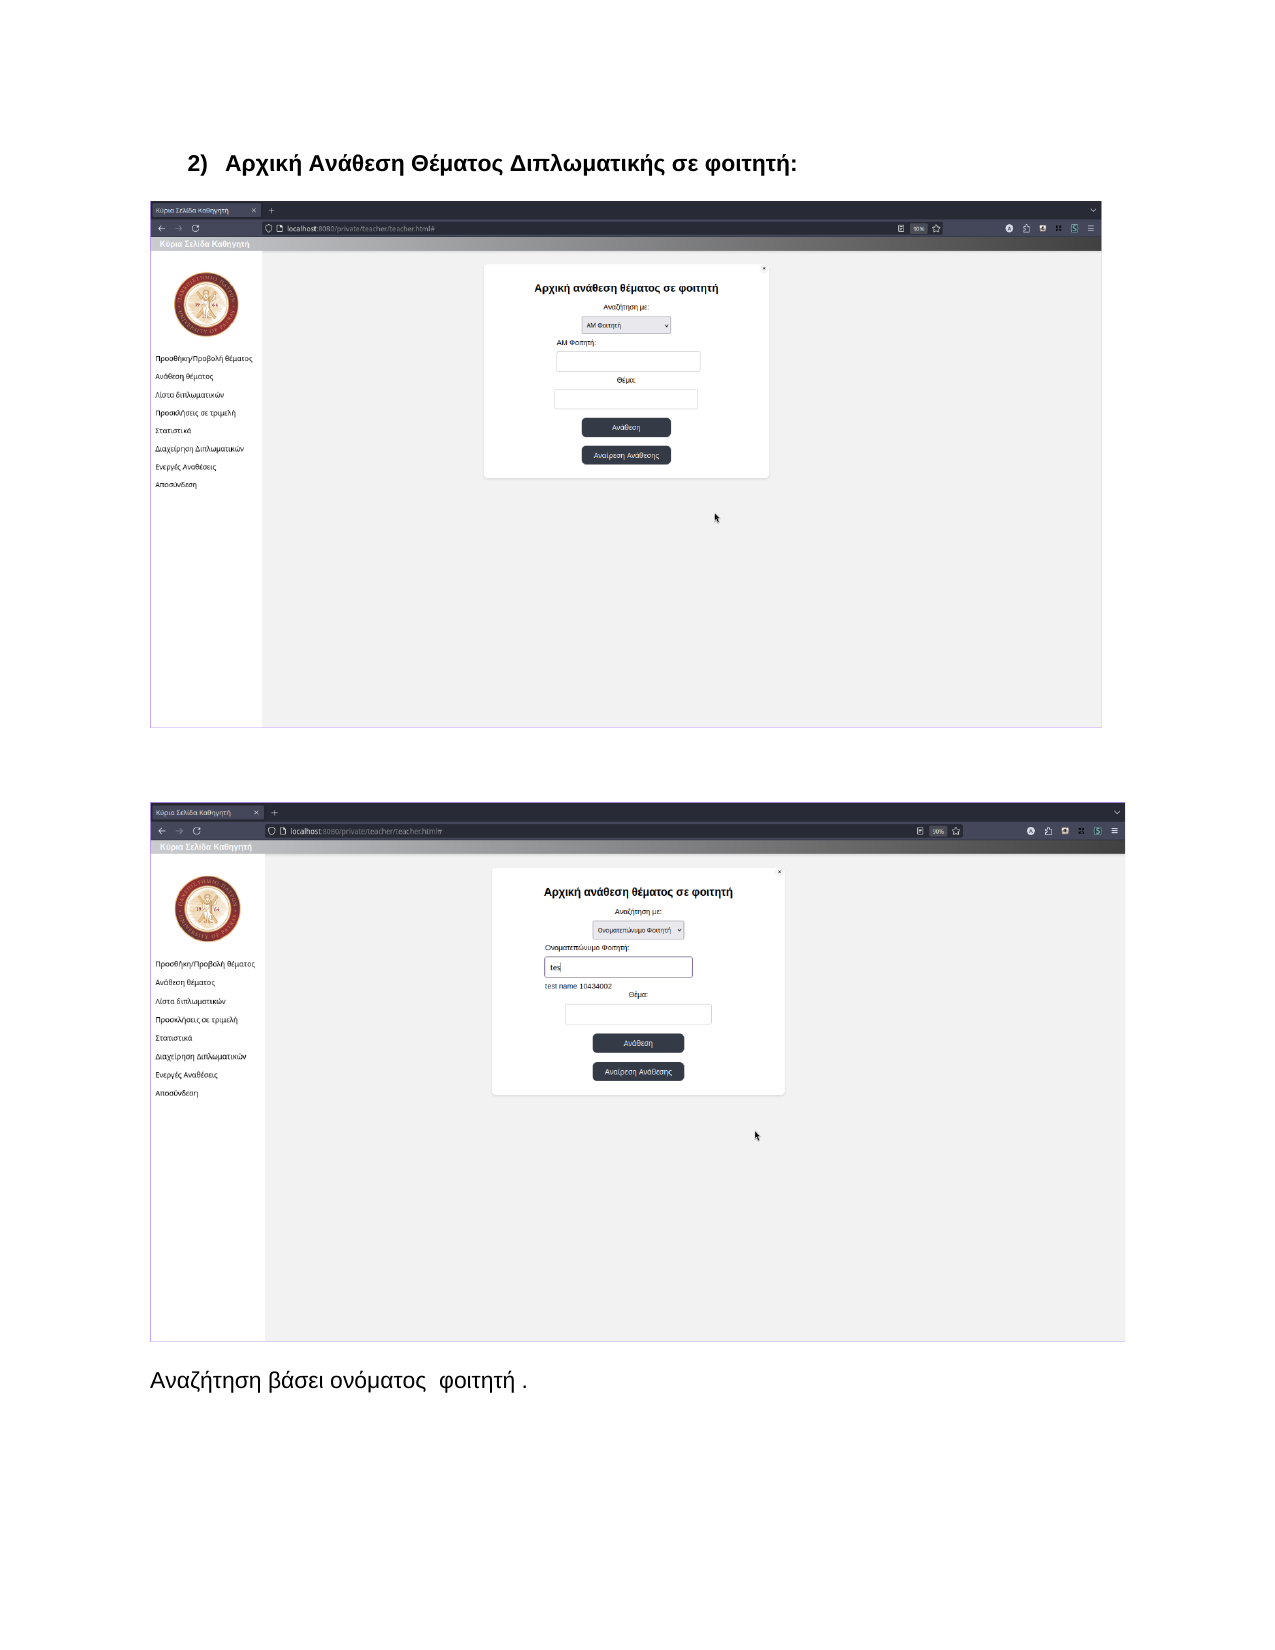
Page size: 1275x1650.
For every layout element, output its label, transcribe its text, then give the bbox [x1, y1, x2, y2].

list Αρχική Ανάθεση Θέματος Διπλωματικής σε φοιτητή: [187, 150, 1125, 176]
picture [150, 201, 1102, 728]
text Αναζήτηση βάσει ονόματος φοιτητή . [150, 1367, 1125, 1393]
picture [150, 802, 1125, 1342]
